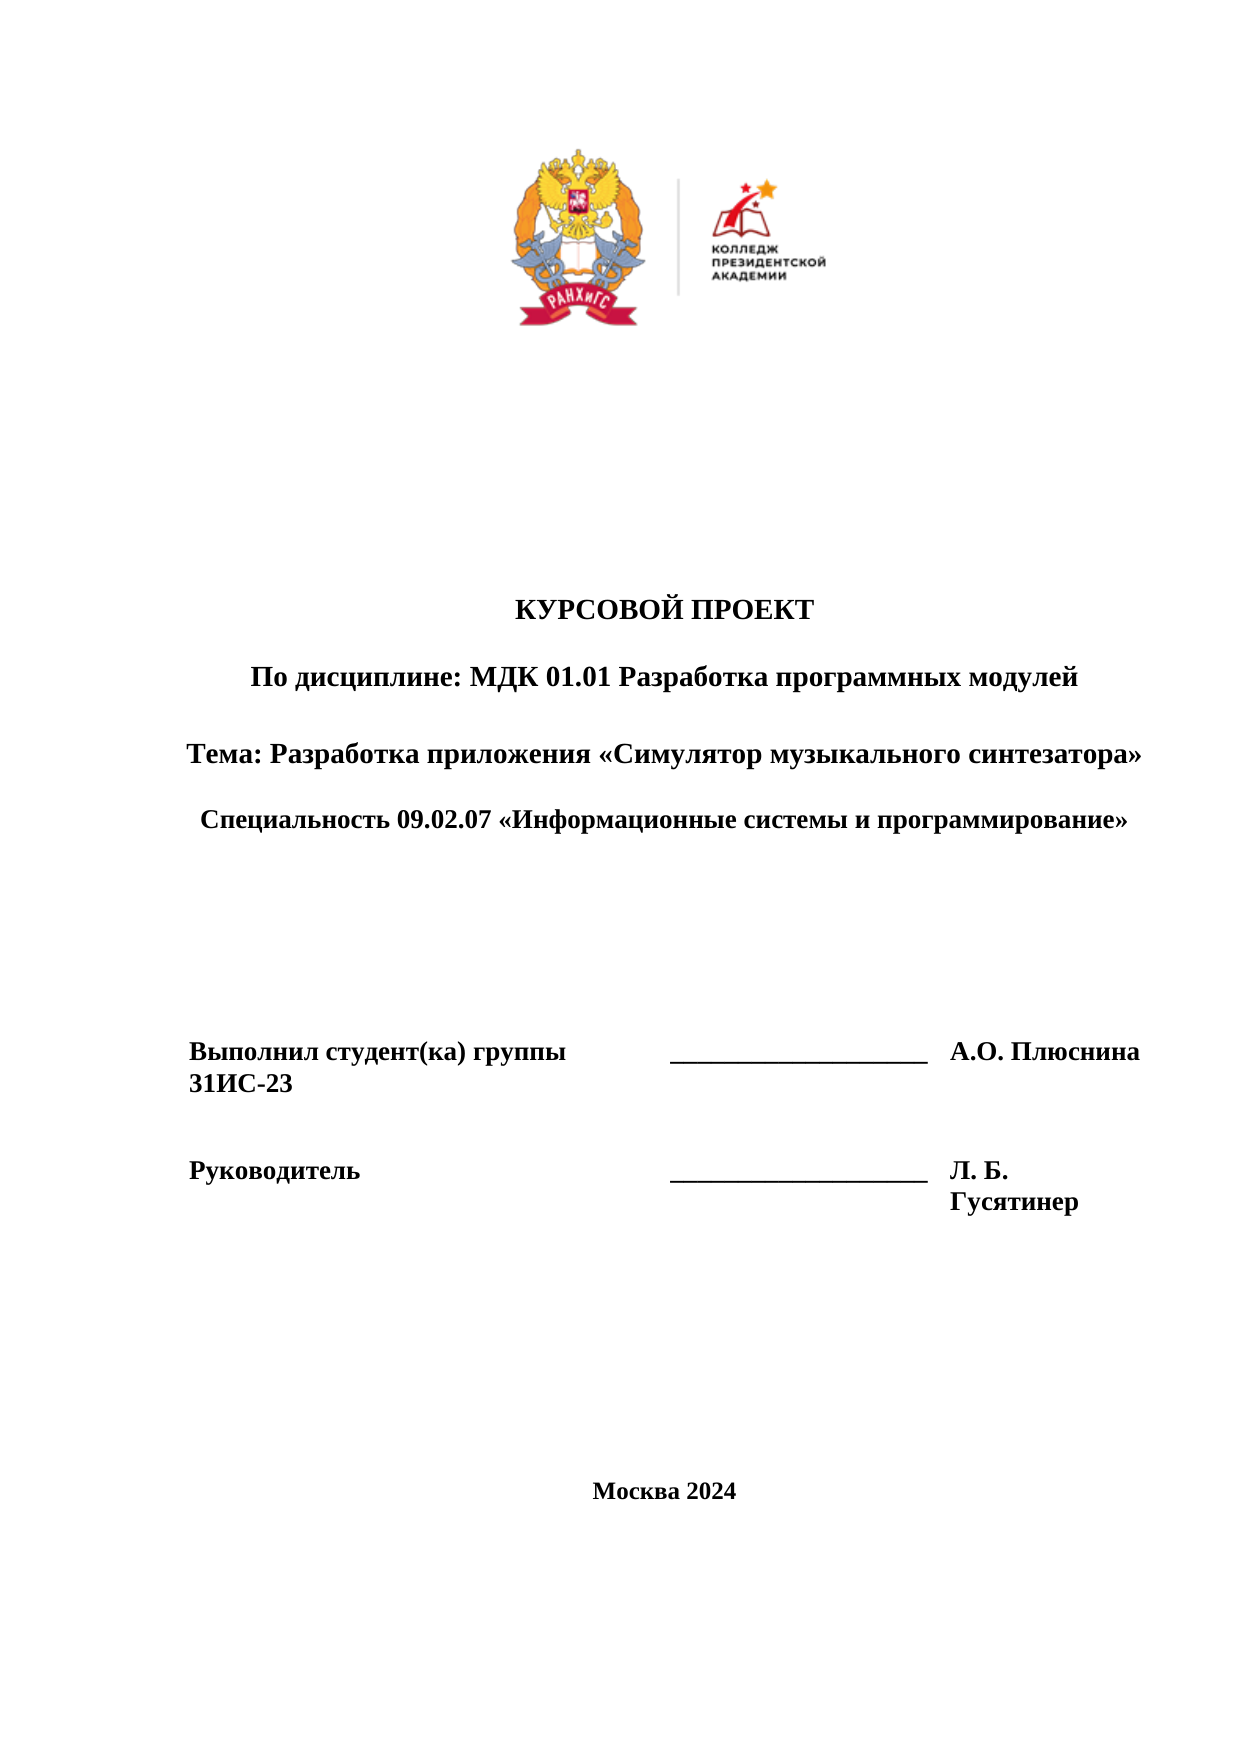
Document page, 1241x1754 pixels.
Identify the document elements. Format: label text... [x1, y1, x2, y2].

picture [478, 118, 851, 362]
text Тема: Разработка приложения «Симулятор музыкального синтезатора» [177, 736, 1152, 769]
text Специальность 09.02.07 «Информационные системы и программирование» [177, 803, 1152, 834]
table_cell ___________________ [659, 1154, 939, 1241]
text По дисциплине: МДК 01.01 Разработка программных модулей [177, 659, 1152, 692]
table_header А.О. Плюснина [939, 1036, 1152, 1154]
text Москва 2024 [177, 1476, 1152, 1505]
table_cell Руководитель [178, 1154, 659, 1241]
table_cell Л. Б. Гусятинер [939, 1154, 1152, 1241]
text КУРСОВОЙ ПРОЕКТ [177, 592, 1152, 625]
table_header Выполнил студент(ка) группы 31ИС-23 [178, 1036, 659, 1154]
table_header ___________________ [659, 1036, 939, 1154]
